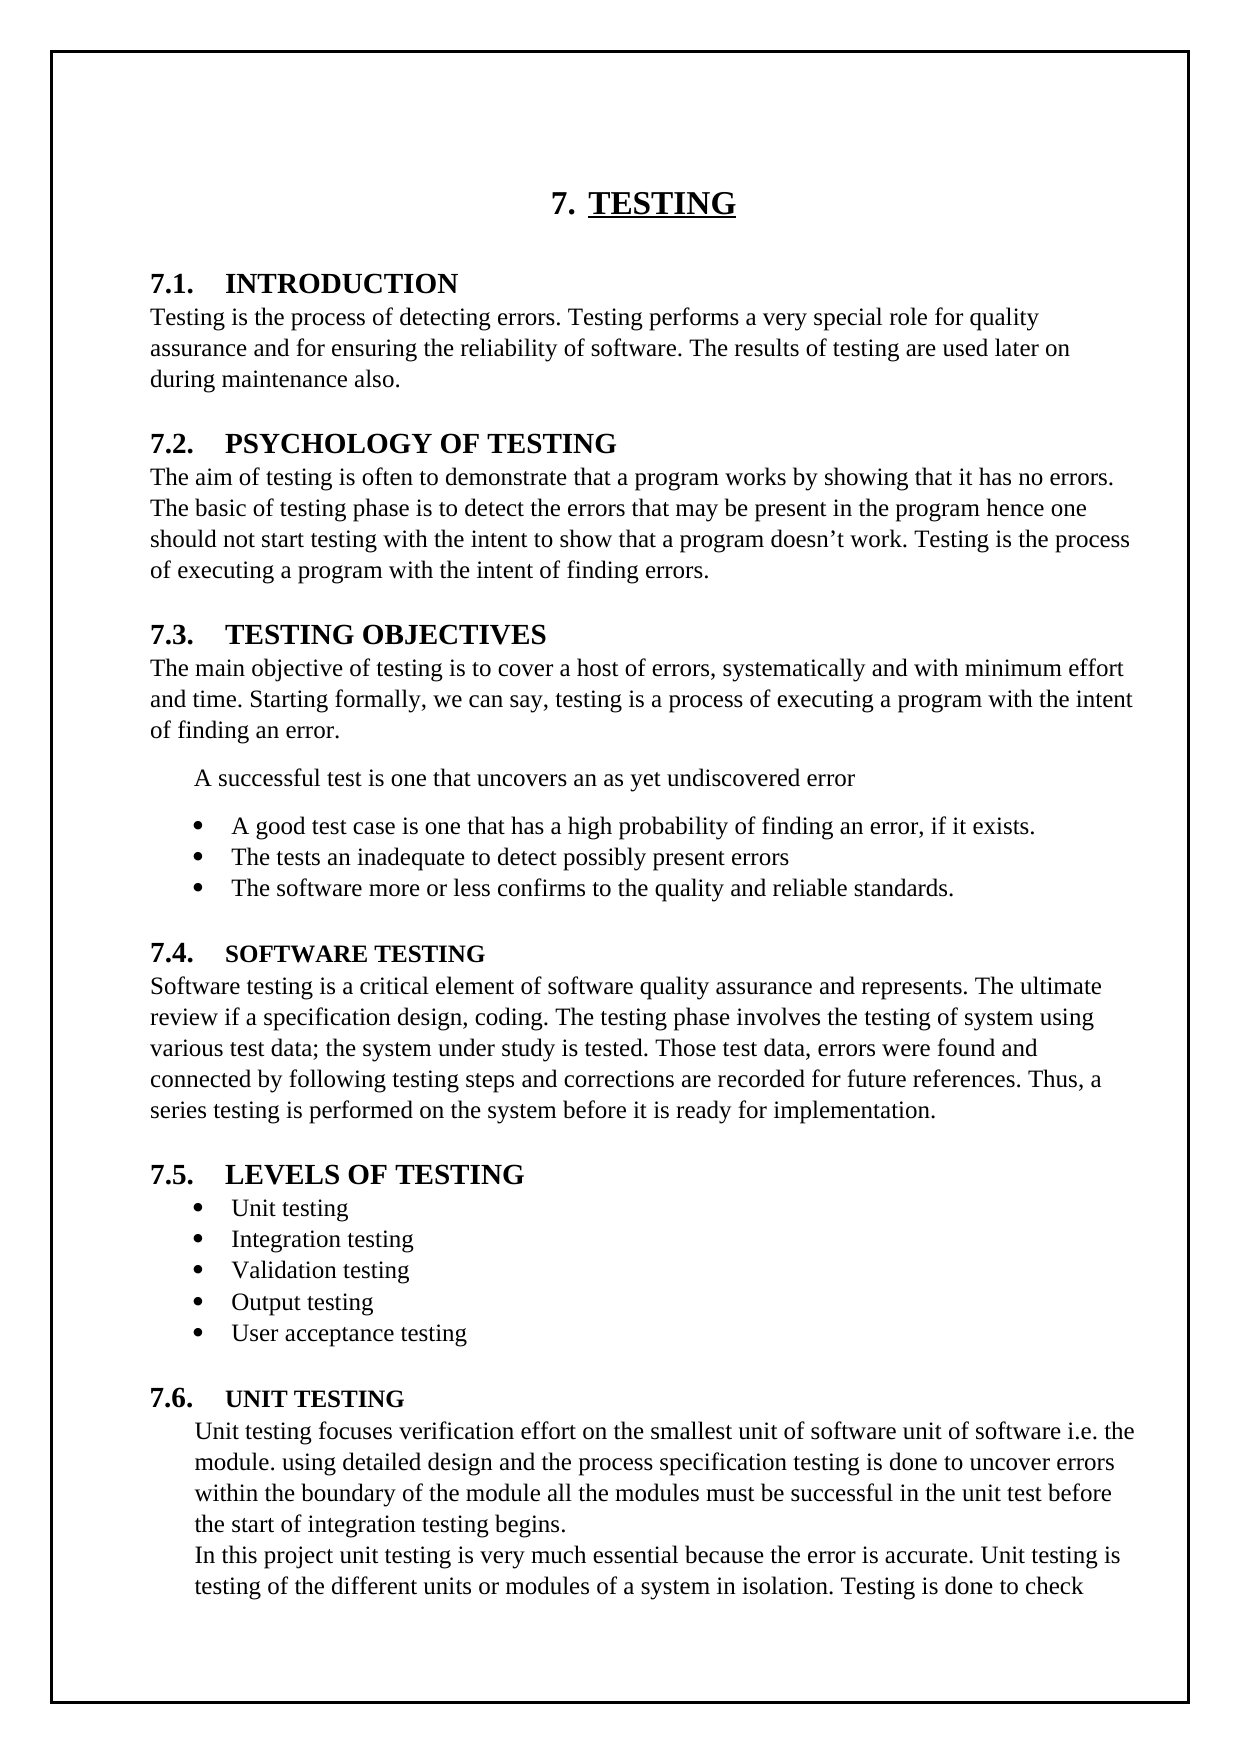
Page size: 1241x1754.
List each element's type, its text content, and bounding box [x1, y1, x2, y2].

list A good test case is one that has a high probability of finding an error, if it exists. [194, 811, 1137, 839]
list Validation testing [194, 1256, 1137, 1284]
list User acceptance testing [194, 1318, 1137, 1346]
list Unit testing focuses verification effort on the smallest unit of software unit of software i.e. the module. using detailed design and the process specification testing is done to uncover errors within the boundary of the module all the modules must be successful in the unit test before the start of integration testing begins. [194, 1416, 1137, 1538]
list TESTING [150, 183, 1137, 221]
text A successful test is one that uncovers an as yet undiscovered error [194, 763, 1137, 792]
list The main objective of testing is to cover a host of errors, systematically and with minimum effort and time. Starting formally, we can say, testing is a process of executing a program with the intent of finding an error. [150, 653, 1137, 744]
list The software more or less confirms to the quality and reliable standards. [194, 873, 1137, 902]
list Software testing is a critical element of software quality assurance and represents. The ultimate review if a specification design, coding. The testing phase involves the testing of system using various test data; the system under study is tested. Those test data, errors were found and connected by following testing steps and corrections are recorded for future references. Thus, a series testing is performed on the system before it is ready for implementation. [150, 971, 1137, 1124]
list The tests an inadequate to detect possibly present errors [194, 842, 1137, 871]
list UNIT TESTING [149, 1380, 1137, 1413]
list Testing is the process of detecting errors. Testing performs a very special role for quality assurance and for ensuring the reliability of software. The results of testing are used later on during maintenance also. [150, 302, 1137, 393]
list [194, 1540, 1137, 1600]
list SOFTWARE TESTING [150, 935, 1137, 968]
list PSYCHOLOGY OF TESTING The aim of testing is often to demonstrate that a program works by showing that it has no errors. The basic of testing phase is to detect the errors that may be present in the program hence one should not start testing with the intent to show that a program doesn’t work. Testing is the process of executing a program with the intent of finding errors. [150, 426, 1137, 584]
list TESTING OBJECTIVES [150, 617, 1137, 651]
list LEVELS OF TESTING [150, 1157, 1137, 1191]
list INTRODUCTION [150, 266, 1137, 299]
list Unit testing [194, 1193, 1137, 1222]
list Integration testing [194, 1224, 1137, 1253]
list Output testing [194, 1287, 1137, 1315]
